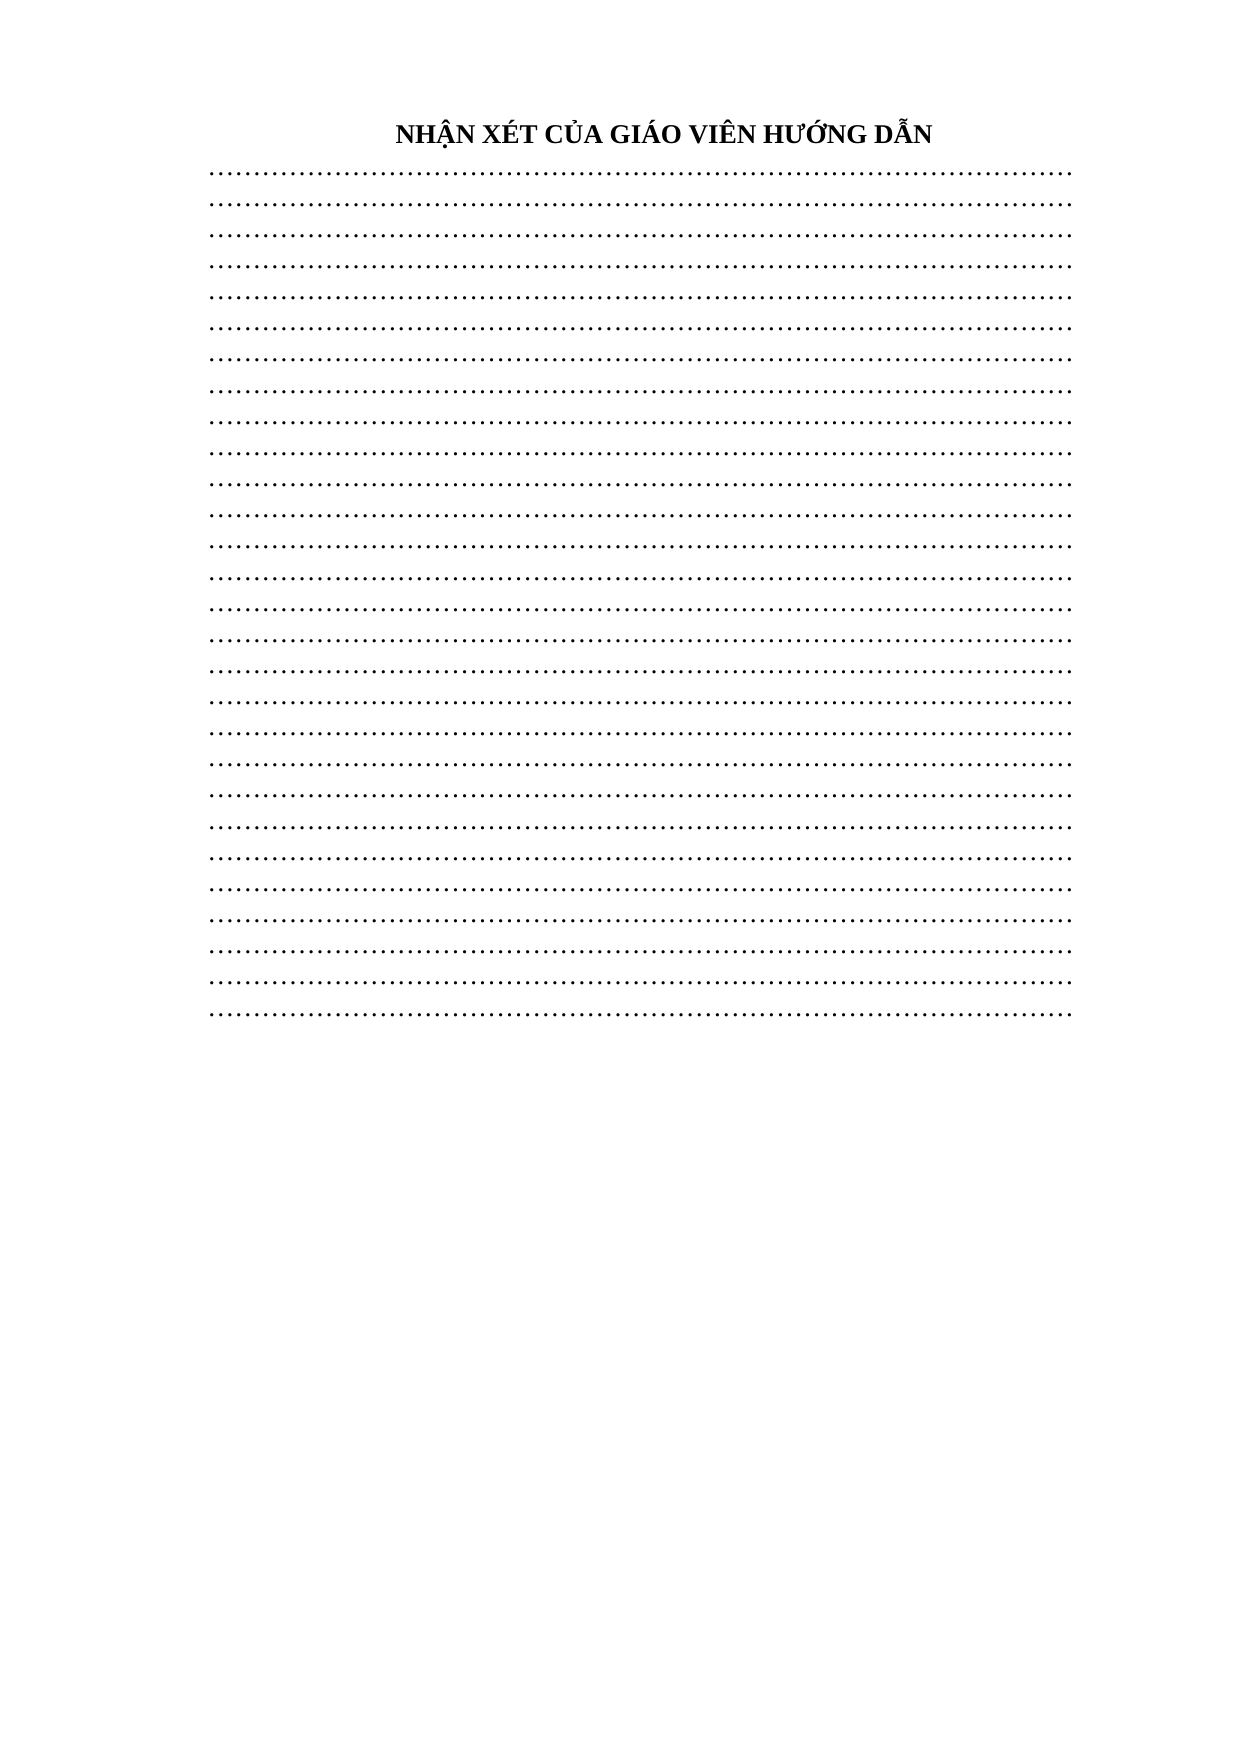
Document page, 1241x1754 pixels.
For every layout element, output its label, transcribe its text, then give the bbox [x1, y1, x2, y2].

text …………………………………………………………………………………… [207, 523, 1122, 554]
text …………………………………………………………………………………… [207, 461, 1122, 492]
text …………………………………………………………………………………… [207, 679, 1122, 710]
text …………………………………………………………………………………… [207, 492, 1122, 523]
text …………………………………………………………………………………… [207, 399, 1122, 430]
text …………………………………………………………………………………… [207, 835, 1122, 866]
text …………………………………………………………………………………… [207, 741, 1122, 773]
text …………………………………………………………………………………… [207, 212, 1122, 243]
text …………………………………………………………………………………… [207, 243, 1122, 274]
text NHẬN XÉT CỦA GIÁO VIÊN HƯỚNG DẪN [207, 118, 1122, 150]
text …………………………………………………………………………………… [207, 991, 1122, 1022]
text …………………………………………………………………………………… [207, 959, 1122, 991]
text …………………………………………………………………………………… [207, 586, 1122, 617]
text …………………………………………………………………………………… [207, 928, 1122, 959]
text …………………………………………………………………………………… [207, 430, 1122, 461]
text …………………………………………………………………………………… [207, 368, 1122, 399]
text …………………………………………………………………………………… [207, 617, 1122, 648]
text …………………………………………………………………………………… [207, 648, 1122, 679]
text …………………………………………………………………………………… [207, 897, 1122, 928]
text …………………………………………………………………………………… [207, 337, 1122, 368]
text …………………………………………………………………………………… [207, 804, 1122, 835]
text …………………………………………………………………………………… [207, 554, 1122, 586]
text …………………………………………………………………………………… [207, 305, 1122, 337]
text …………………………………………………………………………………… [207, 181, 1122, 212]
text …………………………………………………………………………………… [207, 274, 1122, 305]
text …………………………………………………………………………………… [207, 773, 1122, 804]
text …………………………………………………………………………………… [207, 150, 1122, 181]
text …………………………………………………………………………………… [207, 710, 1122, 741]
text …………………………………………………………………………………… [207, 866, 1122, 897]
